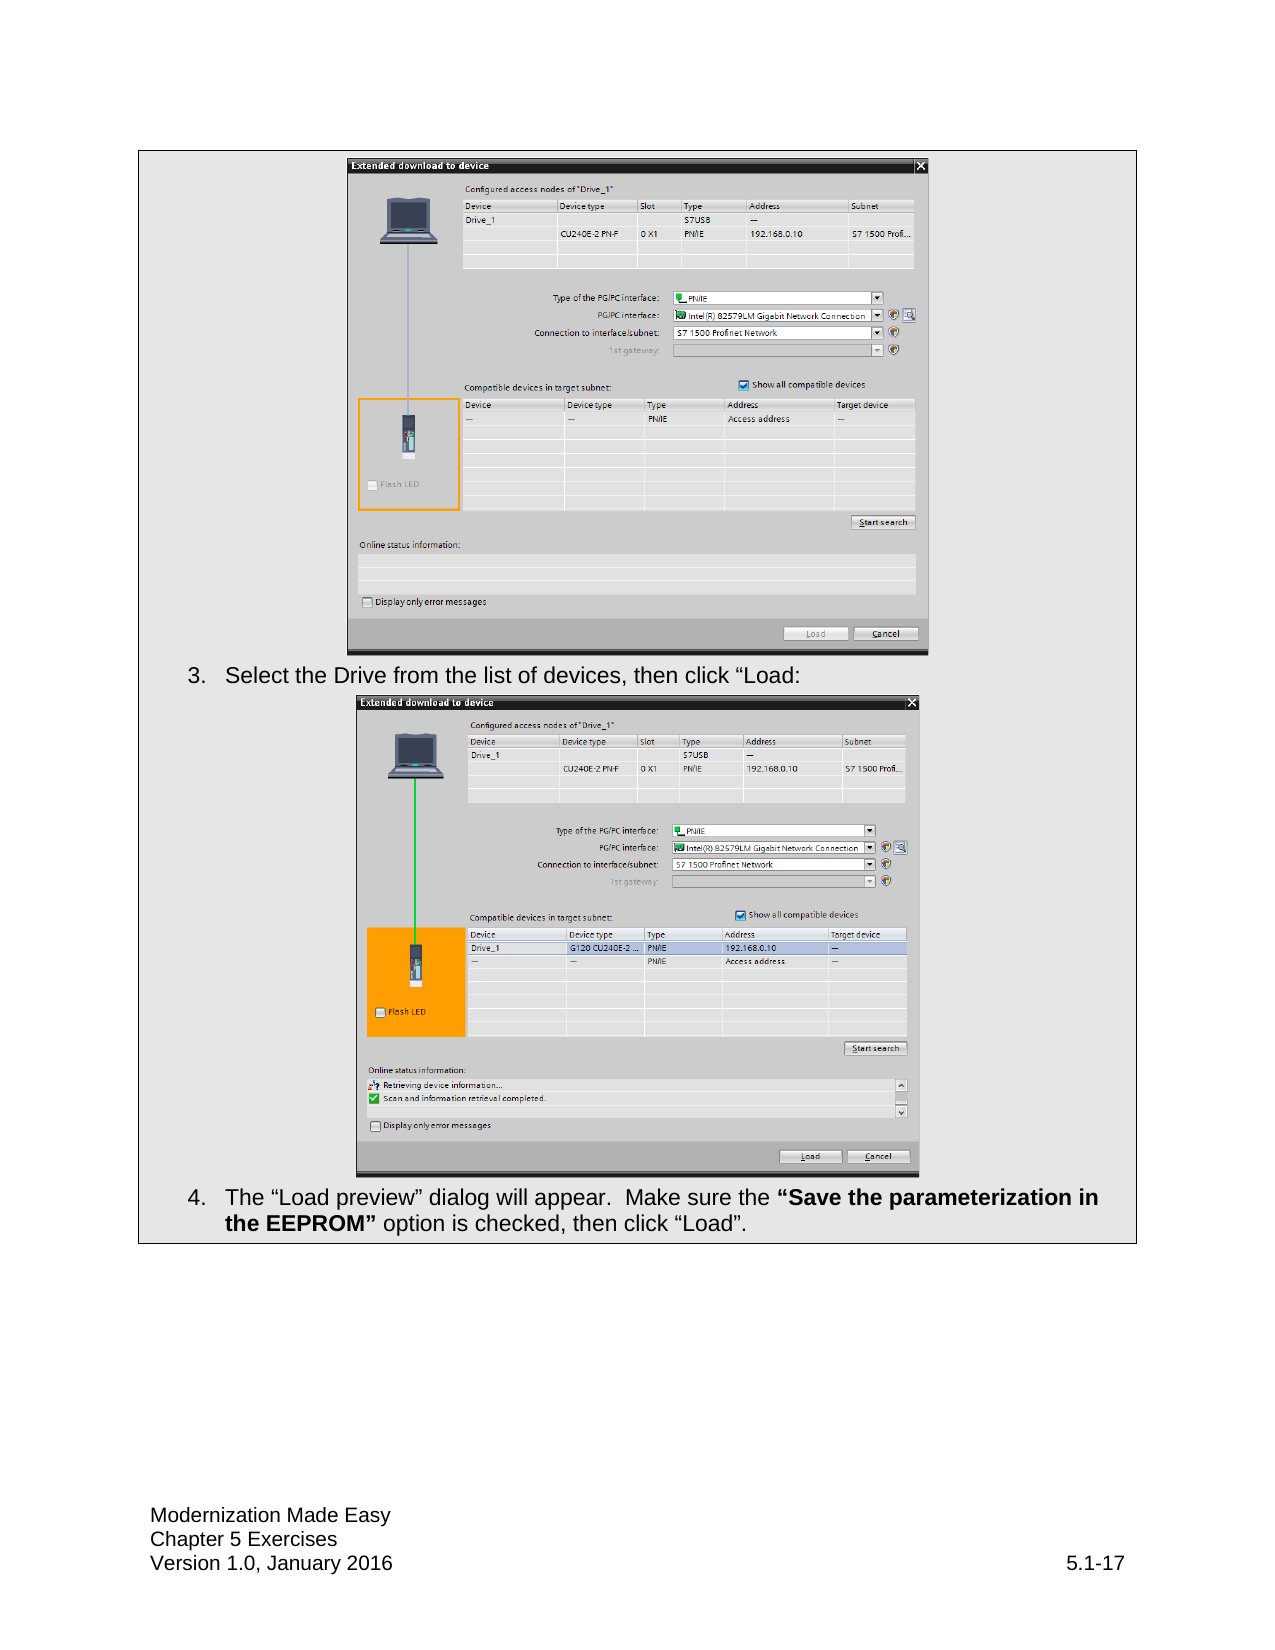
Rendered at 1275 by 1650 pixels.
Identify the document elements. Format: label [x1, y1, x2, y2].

table_header [139, 151, 1136, 1243]
picture [346, 157, 929, 656]
picture [355, 694, 920, 1178]
